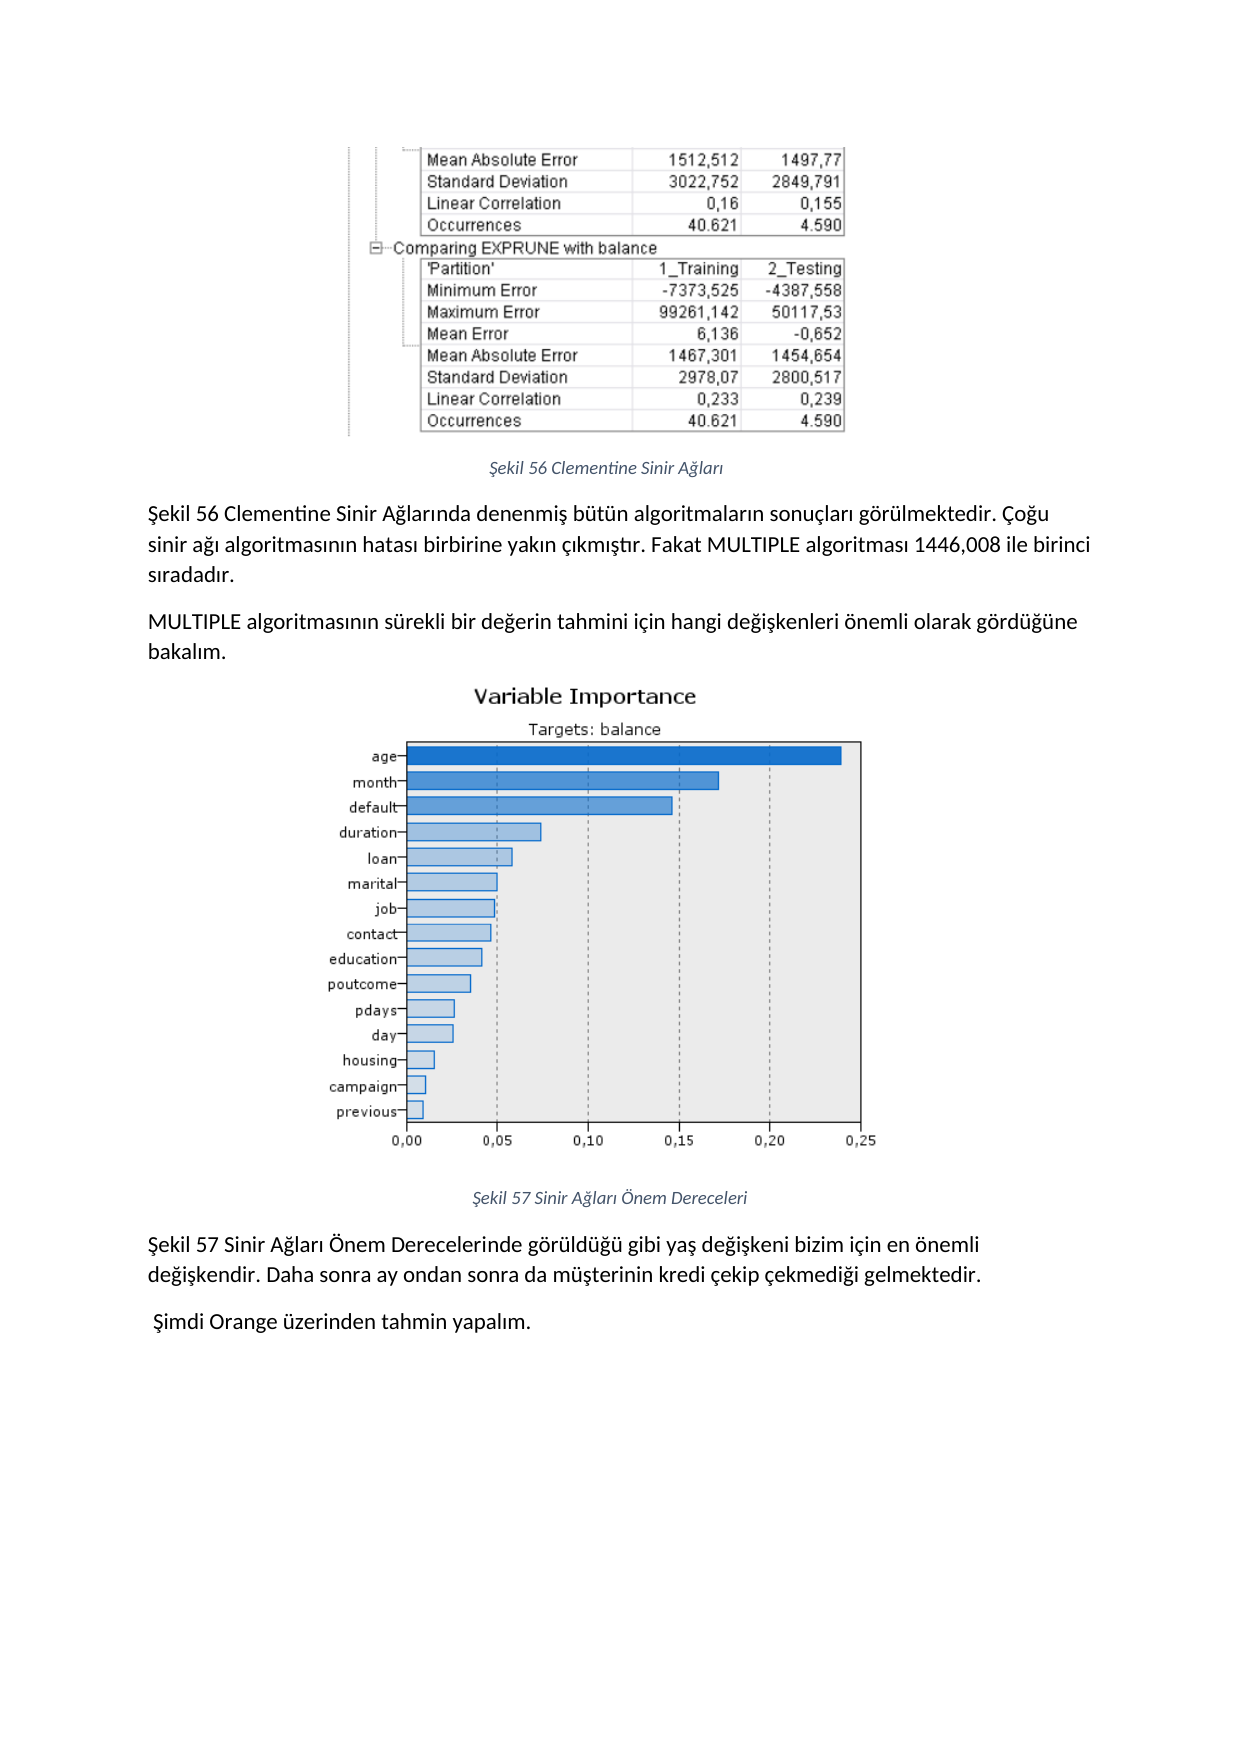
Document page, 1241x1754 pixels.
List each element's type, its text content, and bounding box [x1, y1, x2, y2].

text Şekil 56 Clementine Sinir Ağlarında denenmiş bütün algoritmaların sonuçları görülmektedir. Çoğu sinir ağı algoritmasının hatası birbirine yakın çıkmıştır. Fakat MULTIPLE algoritması 1446,008 ile birinci sıradadır. [148, 499, 1093, 588]
text Şekil 56 Clementine Sinir Ağları [443, 456, 1093, 479]
picture [282, 683, 893, 1167]
text Şekil 57 Sinir Ağları Önem Dereceleri [443, 1186, 1093, 1209]
picture [323, 147, 919, 437]
text MULTIPLE algoritmasının sürekli bir değerin tahmini için hangi değişkenleri önemli olarak gördüğüne bakalım. [148, 607, 1093, 665]
text Şekil 57 Sinir Ağları Önem Derecelerinde görüldüğü gibi yaş değişkeni bizim için en önemli değişkendir. Daha sonra ay ondan sonra da müşterinin kredi çekip çekmediği gelmektedir. [148, 1230, 1093, 1288]
text Şimdi Orange üzerinden tahmin yapalım. [148, 1307, 1093, 1335]
